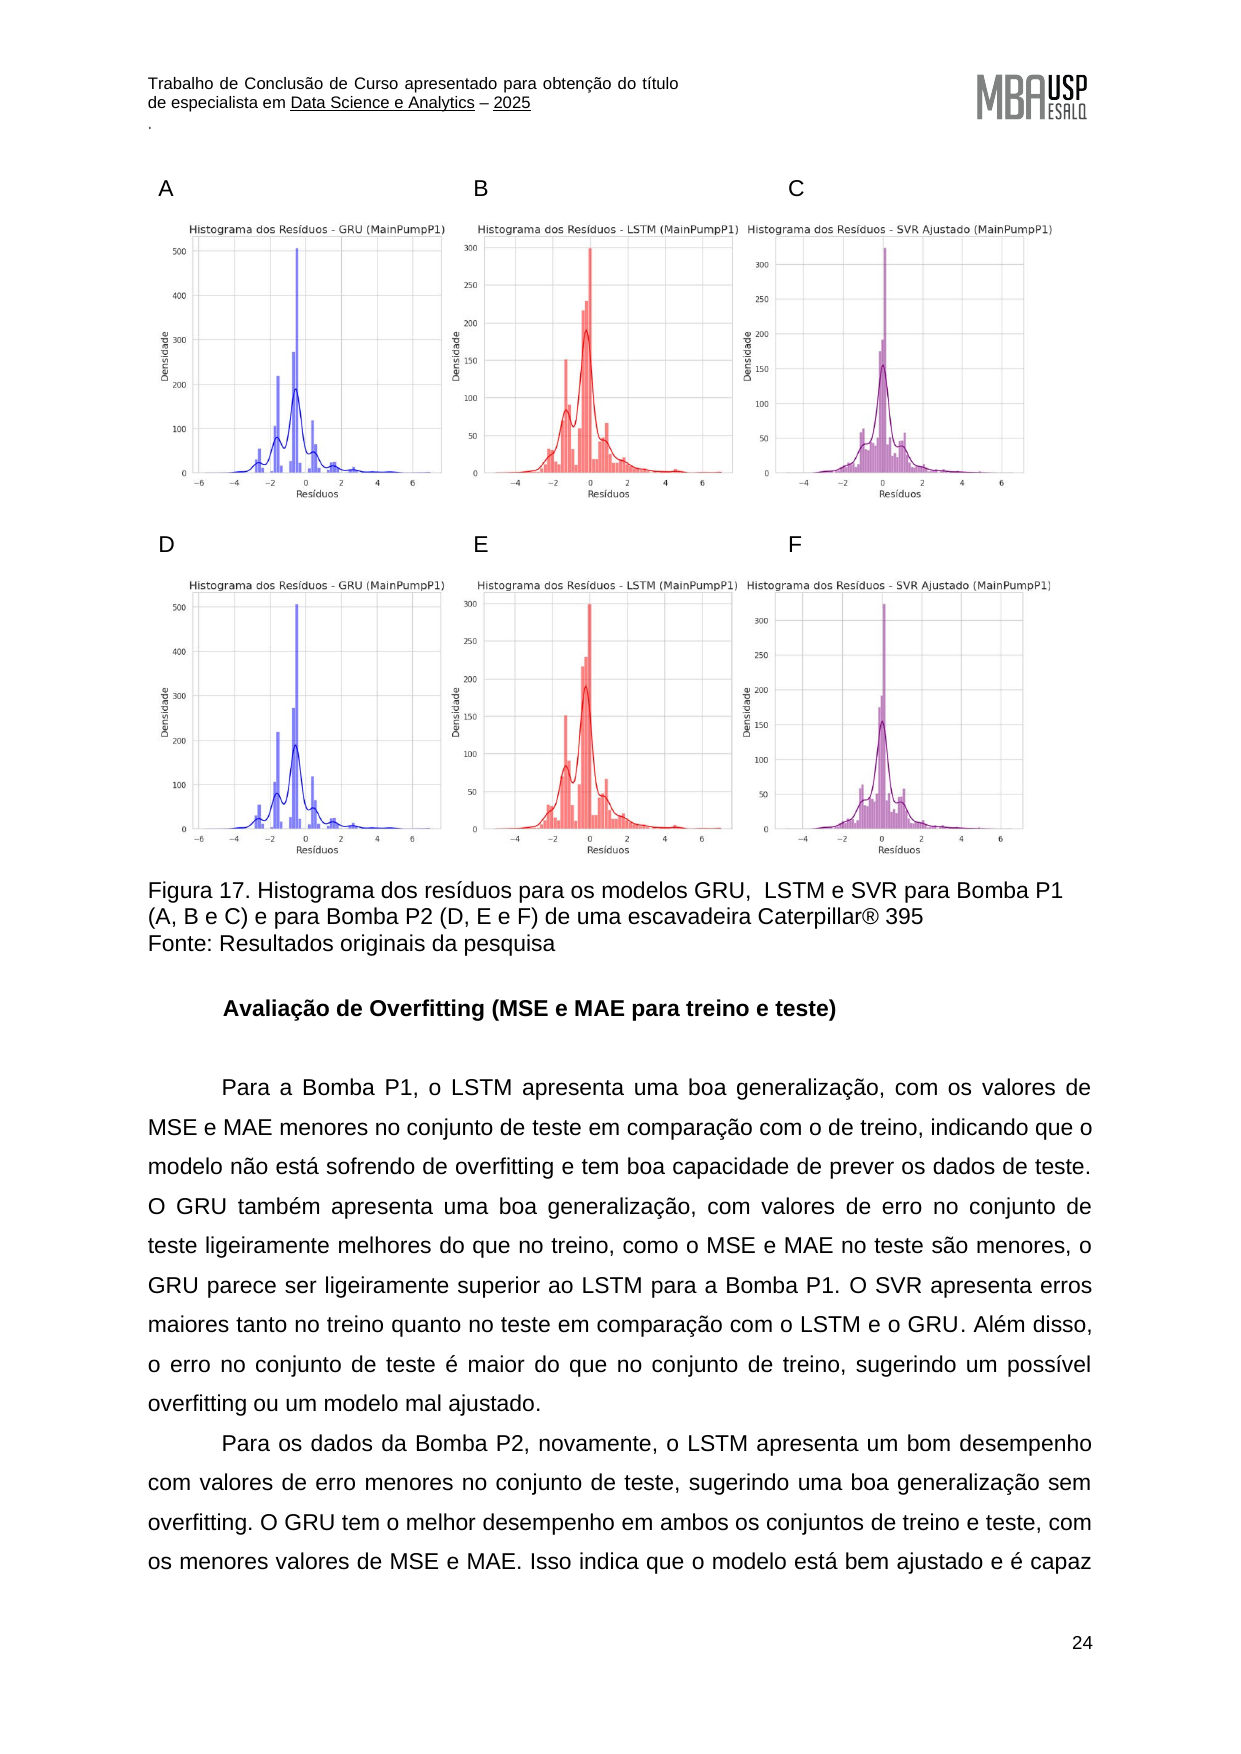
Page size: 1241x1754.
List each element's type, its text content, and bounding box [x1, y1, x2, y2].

text Para a Bomba P1, o LSTM apresenta uma boa generalização, com os valores de MSE e MAE menores no conjunto de teste em comparação com o de treino, indicando que o modelo não está sofrendo de overfitting e tem boa capacidade de prever os dados de teste. O GRU também apresenta uma boa generalização, com valores de erro no conjunto de teste ligeiramente melhores do que no treino, como o MSE e MAE no teste são menores, o GRU parece ser ligeiramente superior ao LSTM para a Bomba P1. O SVR apresenta erros maiores tanto no treino quanto no teste em comparação com o LSTM e o GRU. Além disso, o erro no conjunto de teste é maior do que no conjunto de treino, sugerindo um possível overfitting ou um modelo mal ajustado. [148, 1074, 1092, 1417]
picture [158, 578, 1051, 854]
text Fonte: Resultados originais da pesquisa [148, 929, 1092, 956]
picture [972, 72, 1092, 122]
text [148, 1430, 1092, 1574]
picture [158, 222, 1052, 498]
text Figura 17. Histograma dos resíduos para os modelos GRU, LSTM e SVR para Bomba P1 (A, B e C) e para Bomba P2 (D, E e F) de uma escavadeira Caterpillar® 395 [148, 877, 1092, 929]
text Avaliação de Overfitting (MSE e MAE para treino e teste) [148, 995, 1092, 1022]
